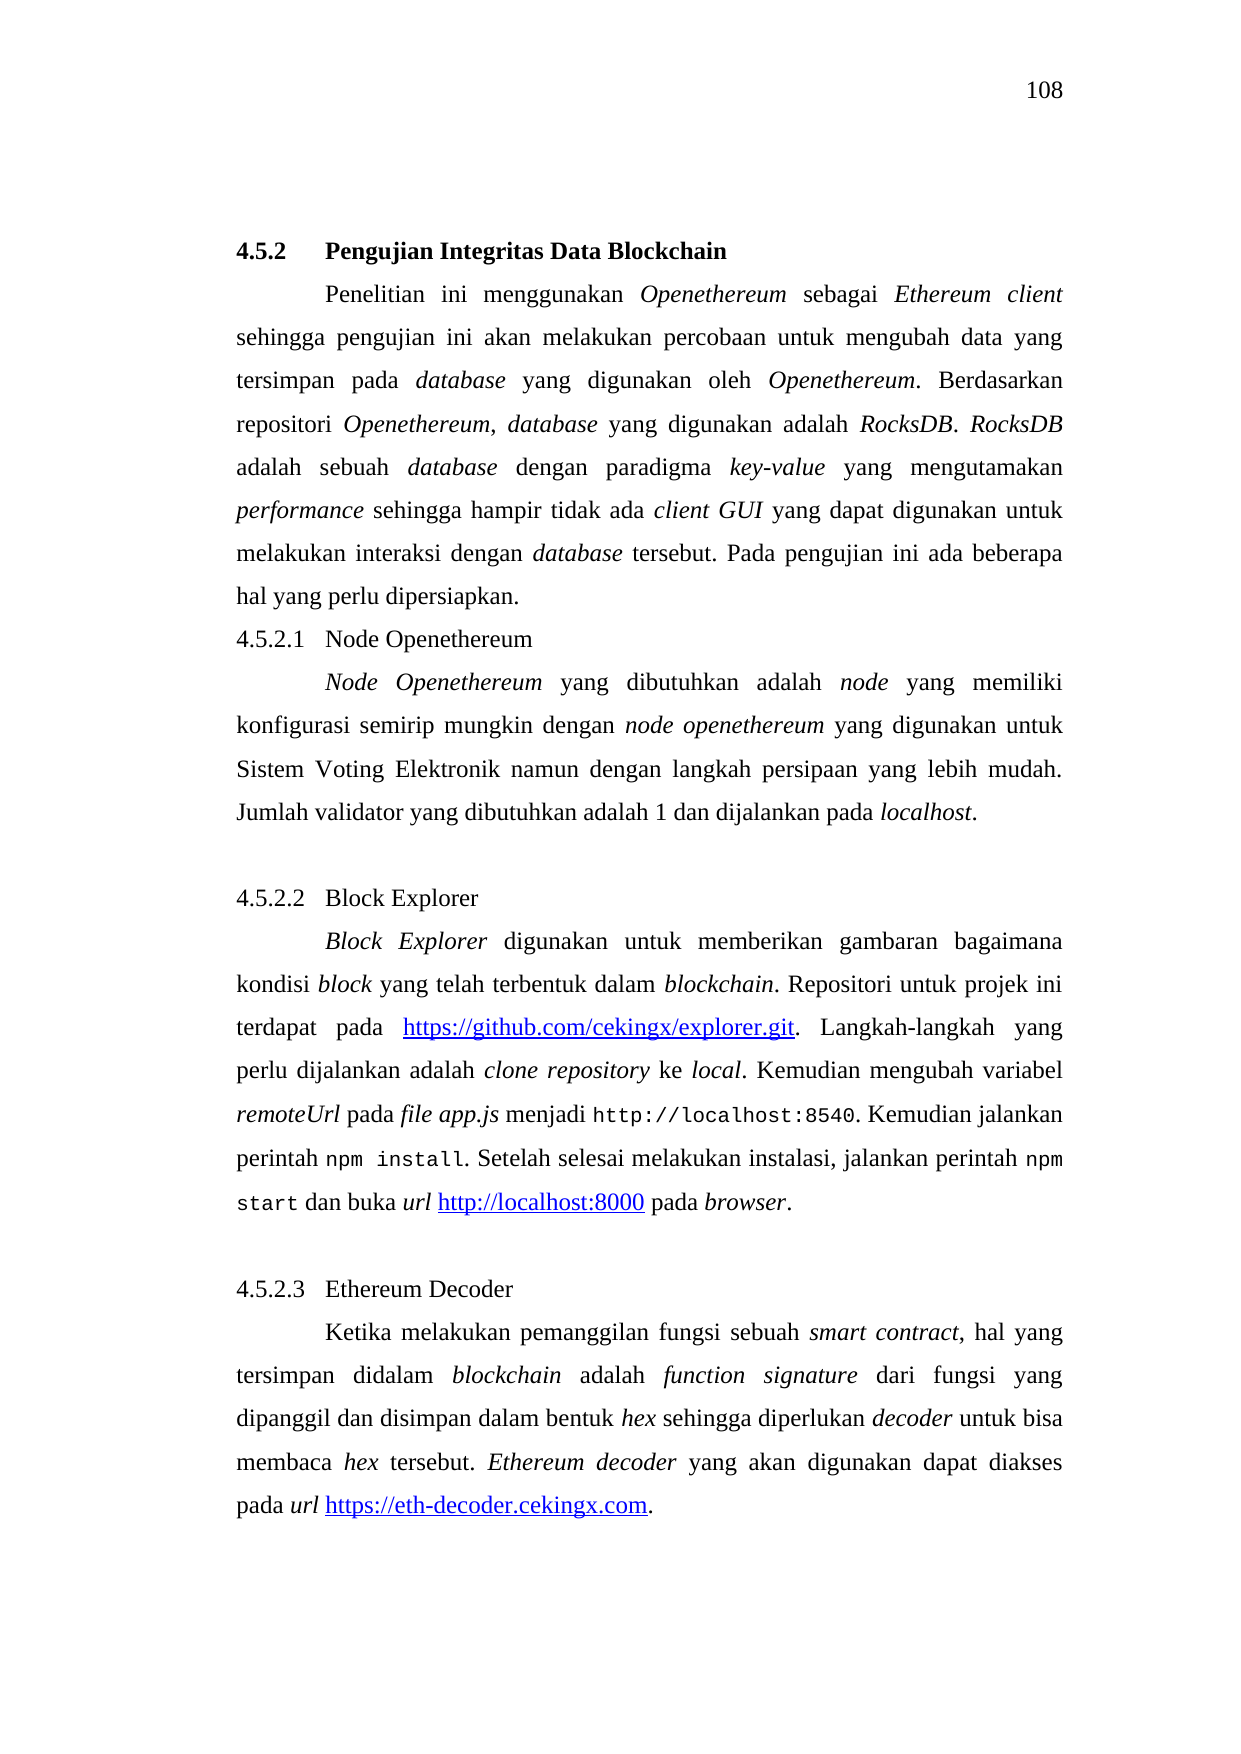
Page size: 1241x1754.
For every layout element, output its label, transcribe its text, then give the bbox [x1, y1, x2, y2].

list Node Openethereum yang dibutuhkan adalah node yang memiliki konfigurasi semirip mungkin dengan node openethereum yang digunakan untuk Sistem Voting Elektronik namun dengan langkah persipaan yang lebih mudah. Jumlah validator yang dibutuhkan adalah 1 dan dijalankan pada localhost. [236, 667, 1063, 826]
list Node Openethereum [236, 624, 1063, 653]
text Penelitian ini menggunakan Openethereum sebagai Ethereum client sehingga pengujian ini akan melakukan percobaan untuk mengubah data yang tersimpan pada database yang digunakan oleh Openethereum. Berdasarkan repositori Openethereum, database yang digunakan adalah RocksDB. RocksDB adalah sebuah database dengan paradigma key-value yang mengutamakan performance sehingga hampir tidak ada client GUI yang dapat digunakan untuk melakukan interaksi dengan database tersebut. Pada pengujian ini ada beberapa hal yang perlu dipersiapkan. [236, 279, 1063, 610]
list Block Explorer digunakan untuk memberikan gambaran bagaimana kondisi block yang telah terbentuk dalam blockchain. Repositori untuk projek ini terdapat pada https://github.com/cekingx/explorer.git. Langkah-langkah yang perlu dijalankan adalah clone repository ke local. Kemudian mengubah variabel remoteUrl pada file app.js menjadi http://localhost:8540. Kemudian jalankan perintah npm install. Setelah selesai melakukan instalasi, jalankan perintah npm start dan buka url http://localhost:8000 pada browser. [236, 926, 1063, 1216]
list Ethereum Decoder [236, 1274, 1063, 1303]
subtitle Pengujian Integritas Data Blockchain [236, 236, 1063, 265]
list Ketika melakukan pemanggilan fungsi sebuah smart contract, hal yang tersimpan didalam blockchain adalah function signature dari fungsi yang dipanggil dan disimpan dalam bentuk hex sehingga diperlukan decoder untuk bisa membaca hex tersebut. Ethereum decoder yang akan digunakan dapat diakses pada url https://eth-decoder.cekingx.com. [236, 1317, 1063, 1518]
list Block Explorer [236, 883, 1063, 912]
